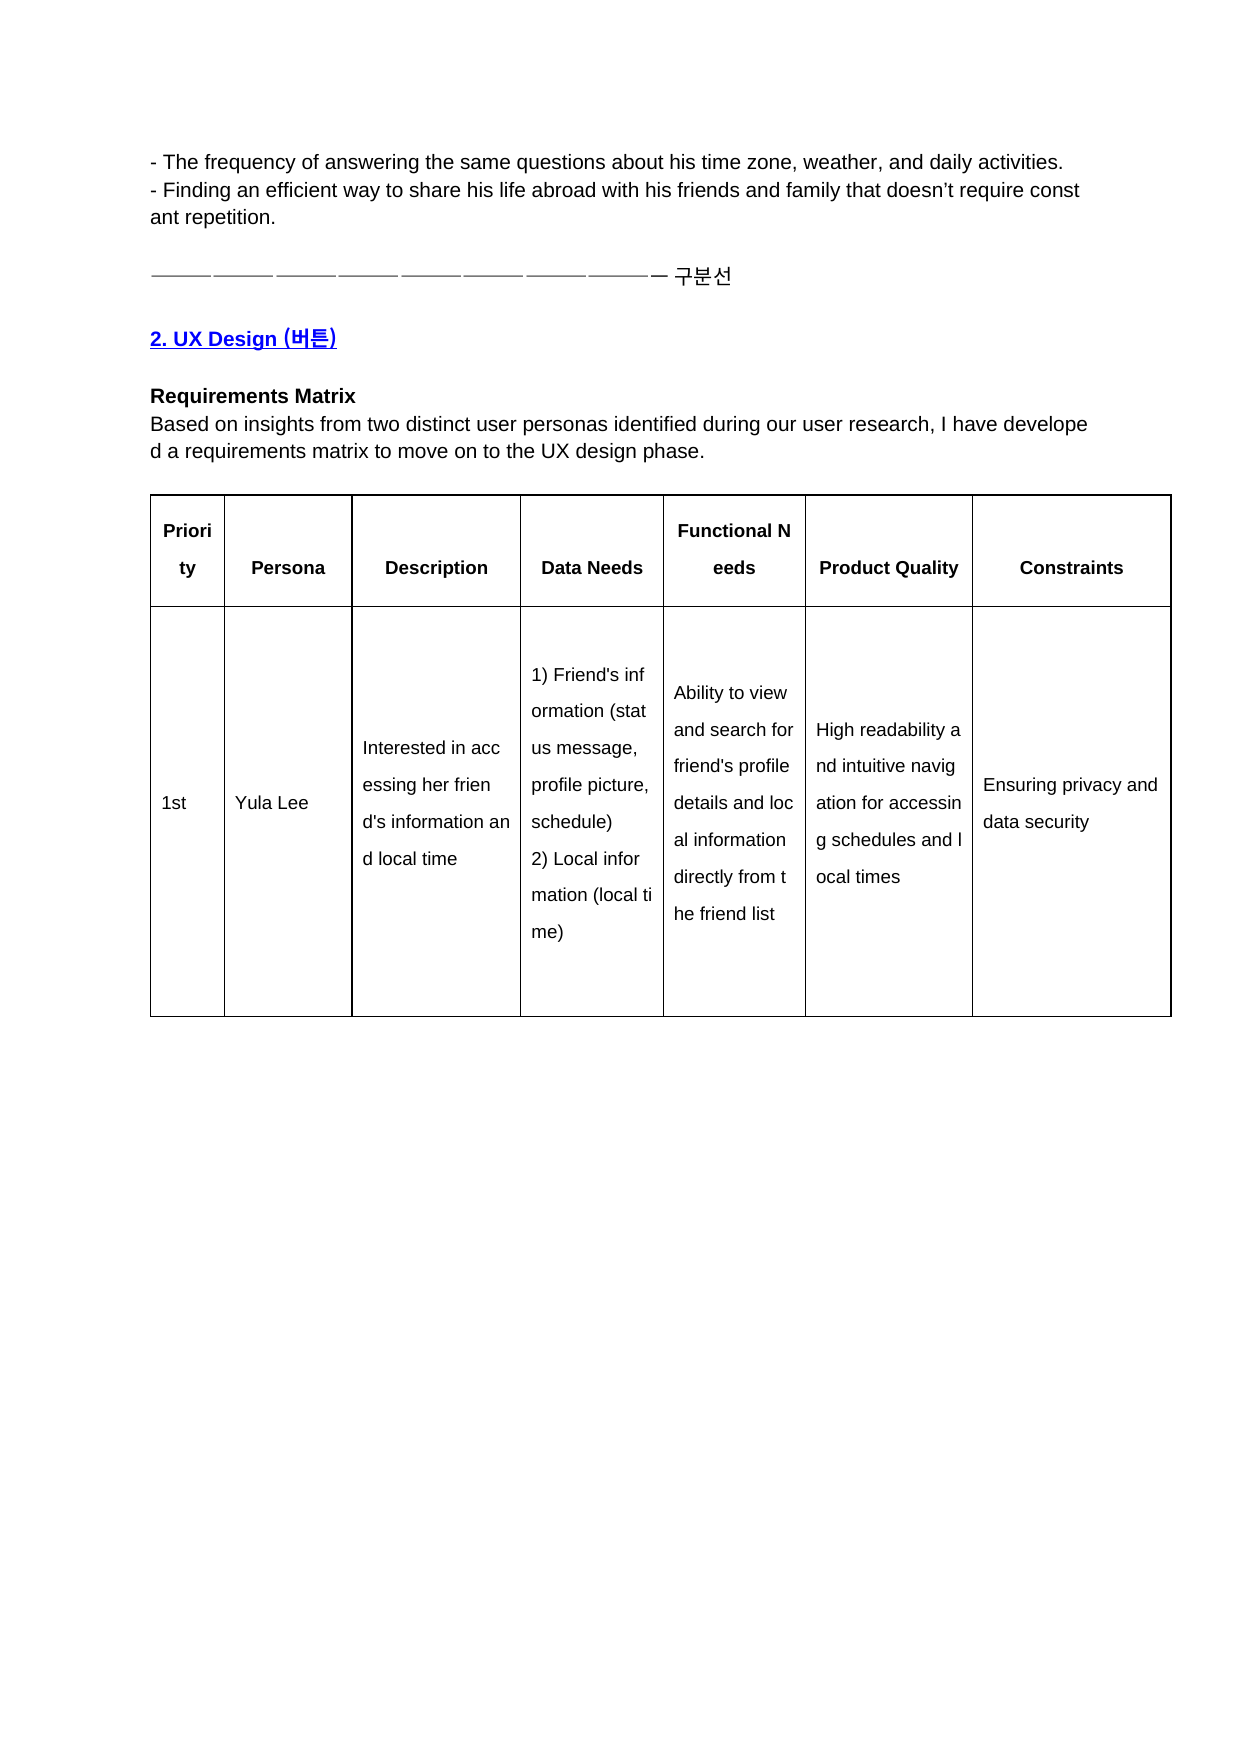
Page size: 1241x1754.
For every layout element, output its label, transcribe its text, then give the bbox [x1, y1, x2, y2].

text Requirements Matrix [150, 384, 1090, 408]
table_cell Ensuring privacy and data security [973, 607, 1170, 1016]
table_header Product Quality [806, 496, 972, 606]
table_cell Yula Lee [225, 607, 351, 1016]
text 2. UX Design [150, 322, 1090, 352]
text - Finding an efficient way to share his life abroad with his friends and family that doesn’t require constant repetition. [150, 177, 1090, 229]
table_cell Interested in accessing her friend's information and local time [353, 607, 520, 1016]
table_header Priority [151, 496, 224, 606]
table_cell 1) Friend's information (status message, profile picture, schedule) 2) Local information (local time) [521, 607, 663, 1016]
table_cell 1st [151, 607, 224, 1016]
table_header Description [353, 496, 520, 606]
table_cell High readability and intuitive navigation for accessing schedules and local times [806, 607, 972, 1016]
table_cell Ability to view and search for friend's profile details and local information directly from the friend list [664, 607, 805, 1016]
table_header Constraints [973, 496, 1170, 606]
table_header Persona [225, 496, 351, 606]
table_header Data Needs [521, 496, 663, 606]
text Based on insights from two distinct user personas identified during our user research, I have developed a requirements matrix to move on to the UX design phase. [150, 412, 1090, 463]
text - The frequency of answering the same questions about his time zone, weather, and daily activities. [150, 150, 1090, 174]
table_header Functional Needs [664, 496, 805, 606]
